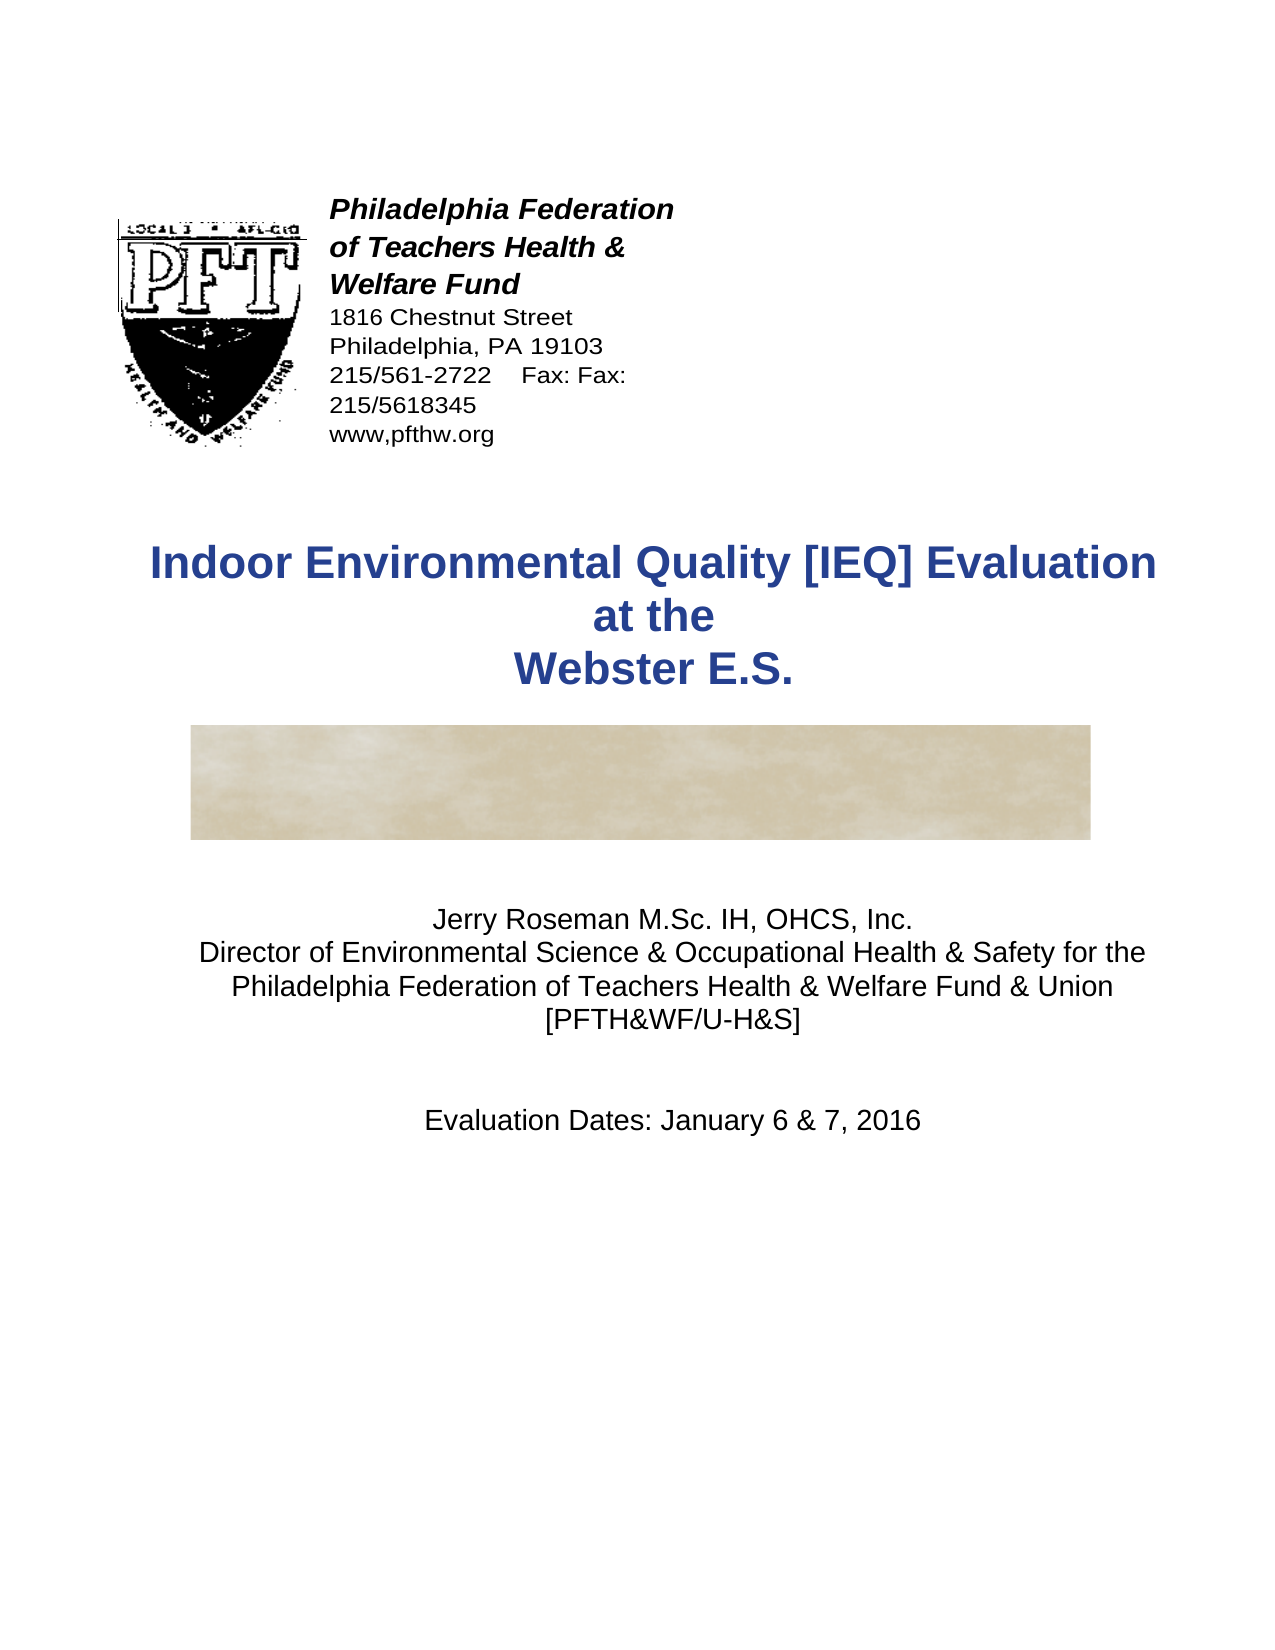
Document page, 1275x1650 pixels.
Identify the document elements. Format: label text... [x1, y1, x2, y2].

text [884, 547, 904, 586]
text Indoor Environmental Quality [IEQ] Evaluation [910, 547, 1158, 586]
text 215/561-2722 Fax: Fax: 215/5618345 [329, 361, 702, 419]
text at the [149, 600, 1158, 639]
text Indoor Environmental Quality [IEQ] Evaluation [812, 547, 882, 586]
text Indoor Environmental Quality [IEQ] Evaluation [149, 547, 655, 586]
text www,pfthw.org [329, 419, 702, 448]
picture [121, 222, 306, 239]
text Director of Environmental Science & Occupational Health & Safety for the Philadelphia Federation of Teachers Health & Welfare Fund & Union [PFTH&WF/U-H&S] [179, 935, 1167, 1036]
text Webster E.S. [149, 653, 1158, 693]
text Philadelphia Federation of Teachers Health & Welfare Fund [329, 190, 702, 302]
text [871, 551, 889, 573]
picture [190, 725, 1091, 840]
text 1816 Chestnut Street Philadelphia, PA 19103 [329, 302, 702, 361]
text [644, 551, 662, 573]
text Jerry Roseman M.Sc. IH, OHCS, Inc. [179, 902, 1167, 935]
text Indoor Environmental Quality [IEQ] Evaluation [657, 547, 806, 586]
picture [121, 240, 306, 448]
text Evaluation Dates: January 6 & 7, 2016 [179, 1103, 1167, 1136]
